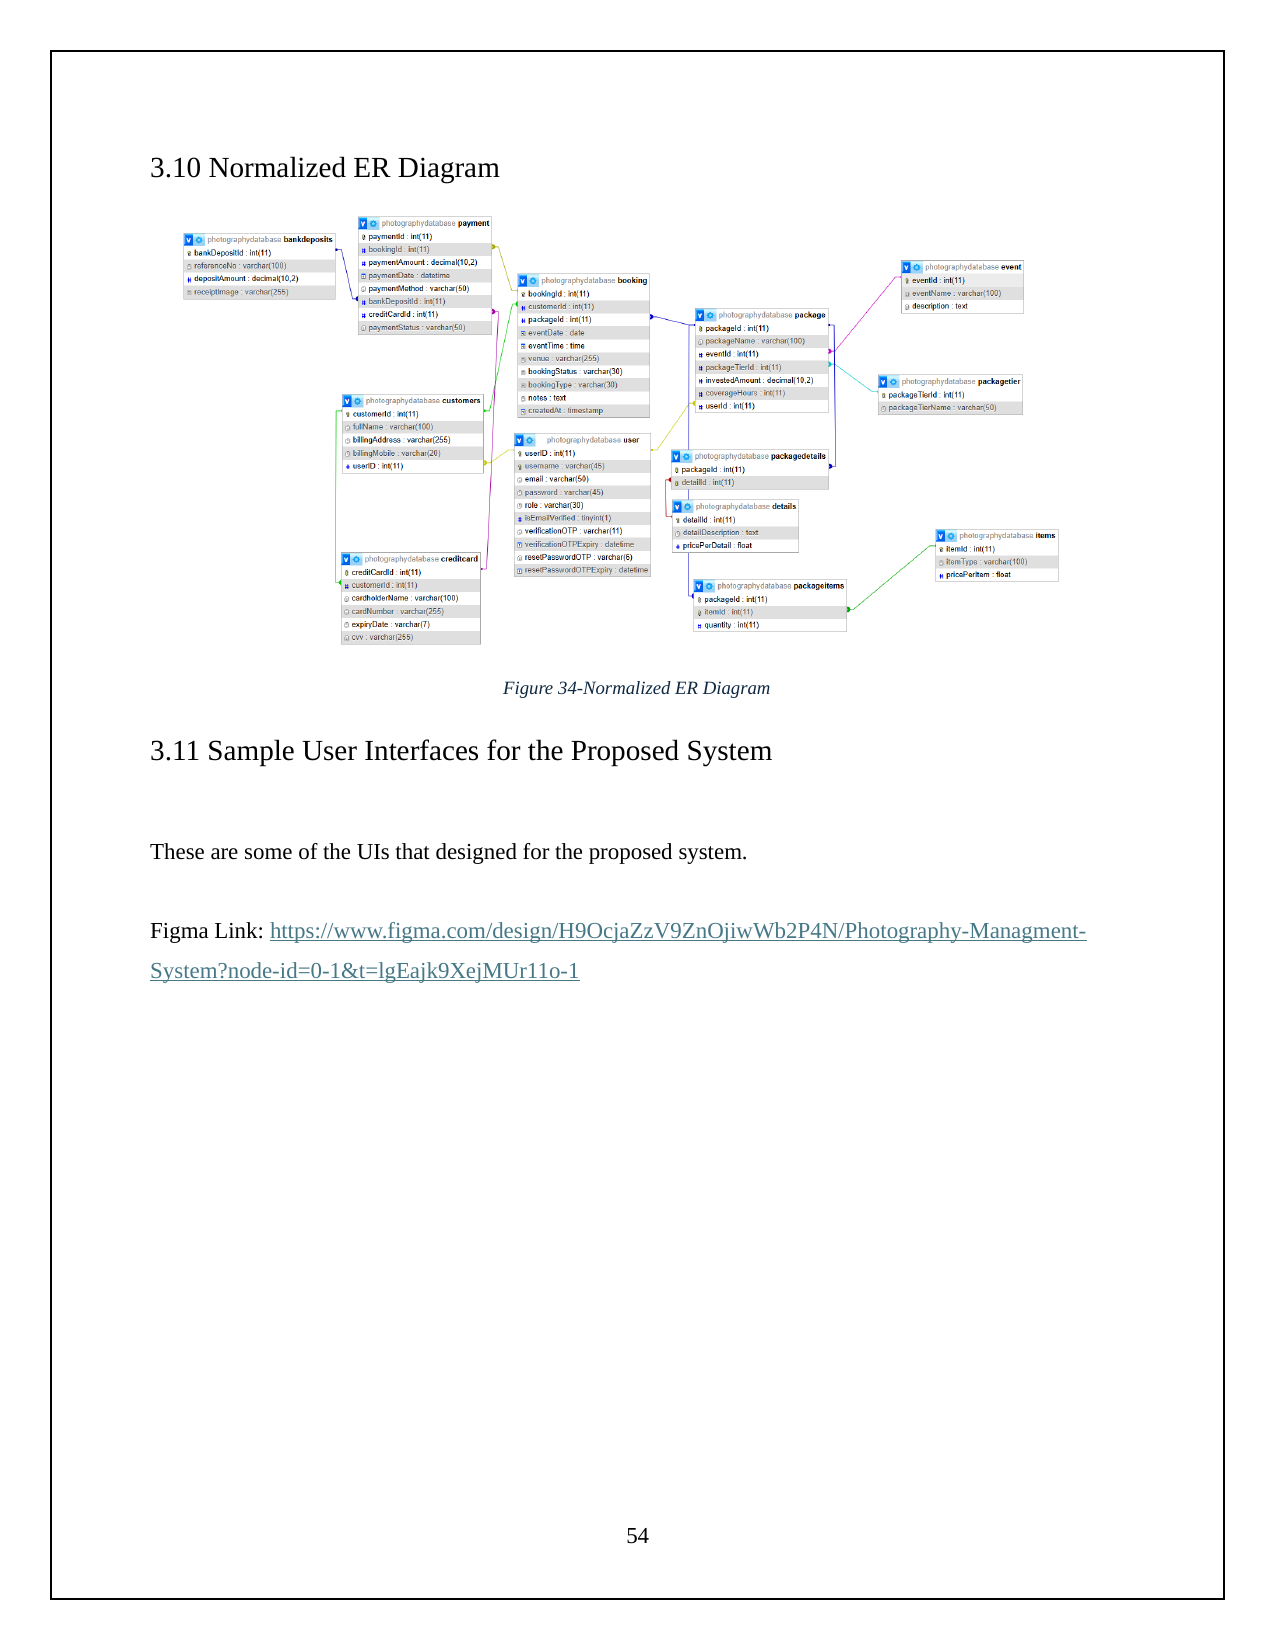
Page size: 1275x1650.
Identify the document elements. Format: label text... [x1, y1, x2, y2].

picture [171, 205, 1084, 664]
text These are some of the UIs that designed for the proposed system. Figma Link: https://www.figma.com/design/H9OcjaZzV9ZnOjiwWb2P4N/Photography-Managment-System?node-id=0-1&t=lgEajk9XejMUr11o-1 [150, 792, 1125, 983]
subtitle 3.10 Normalized ER Diagram [150, 150, 1125, 183]
